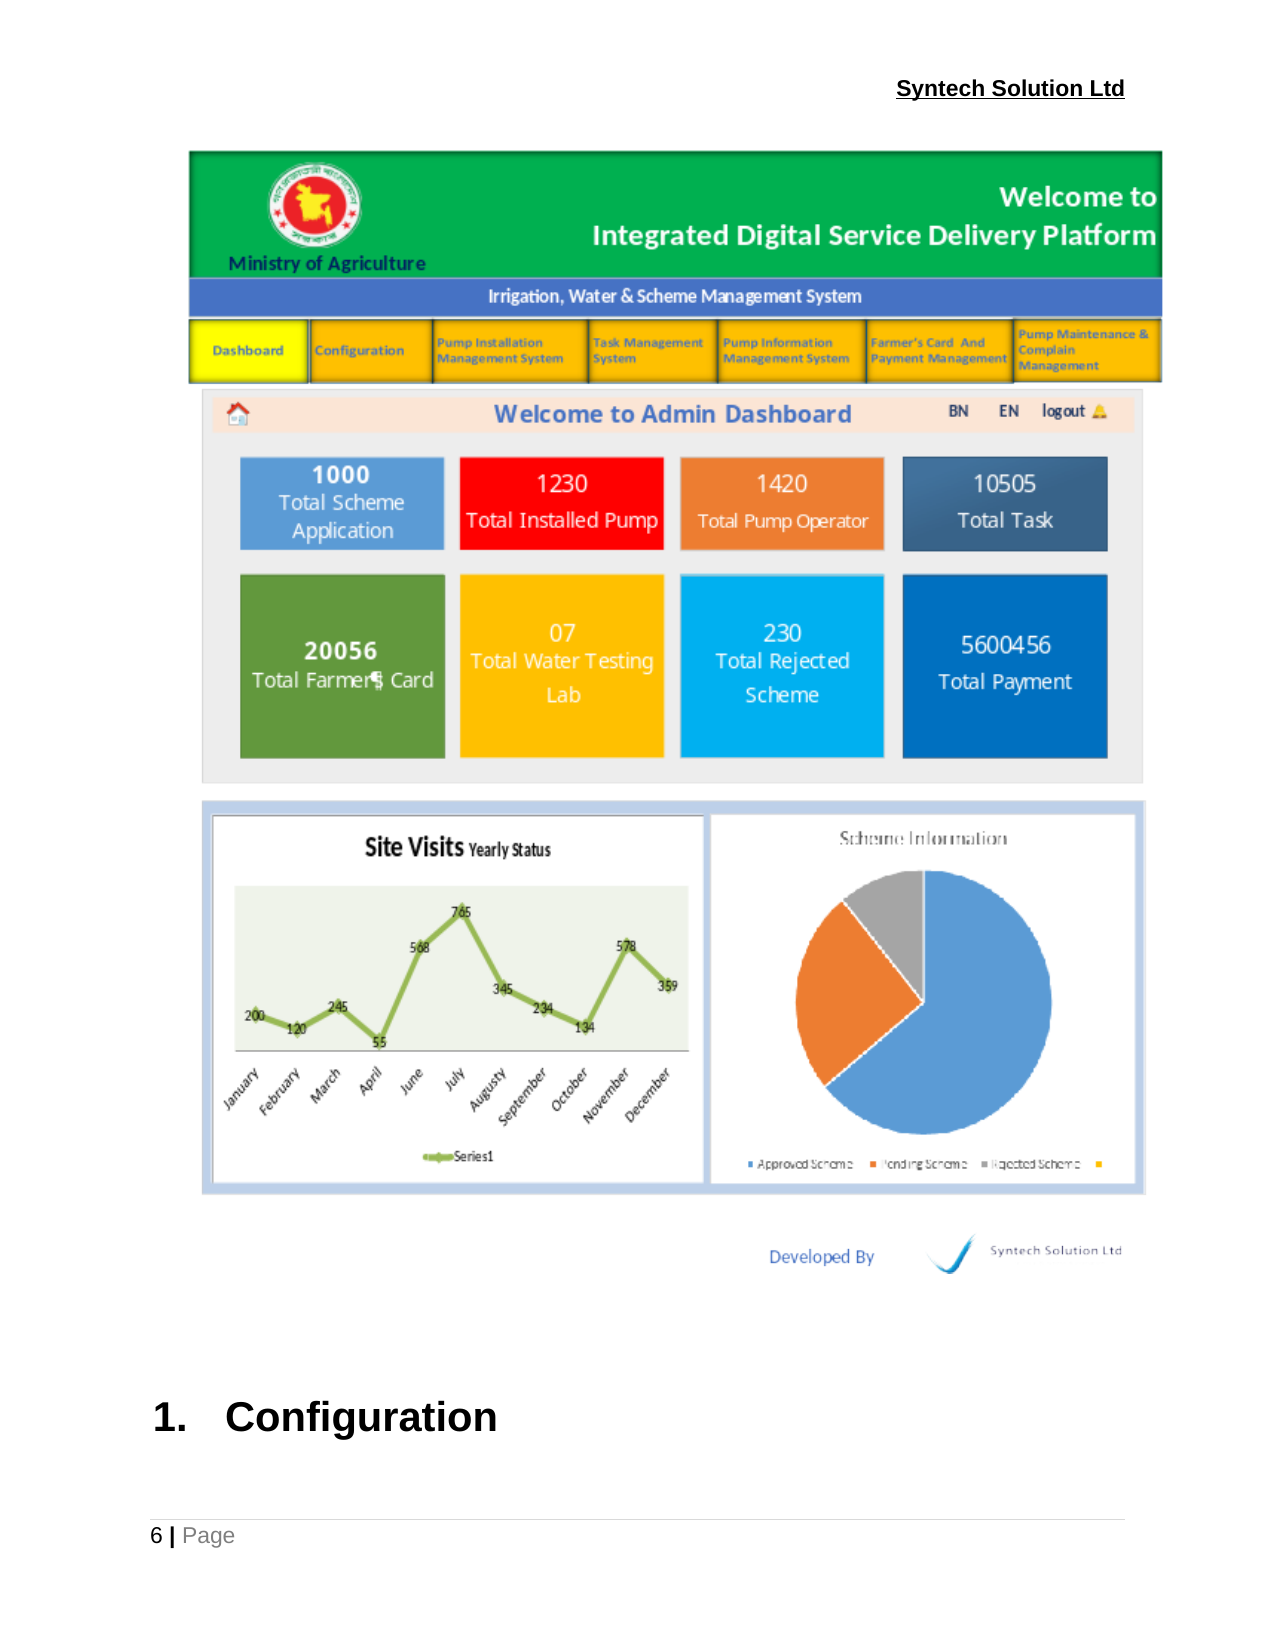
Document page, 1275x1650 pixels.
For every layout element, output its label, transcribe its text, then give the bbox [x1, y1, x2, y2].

subtitle Configuration [187, 1393, 1125, 1441]
